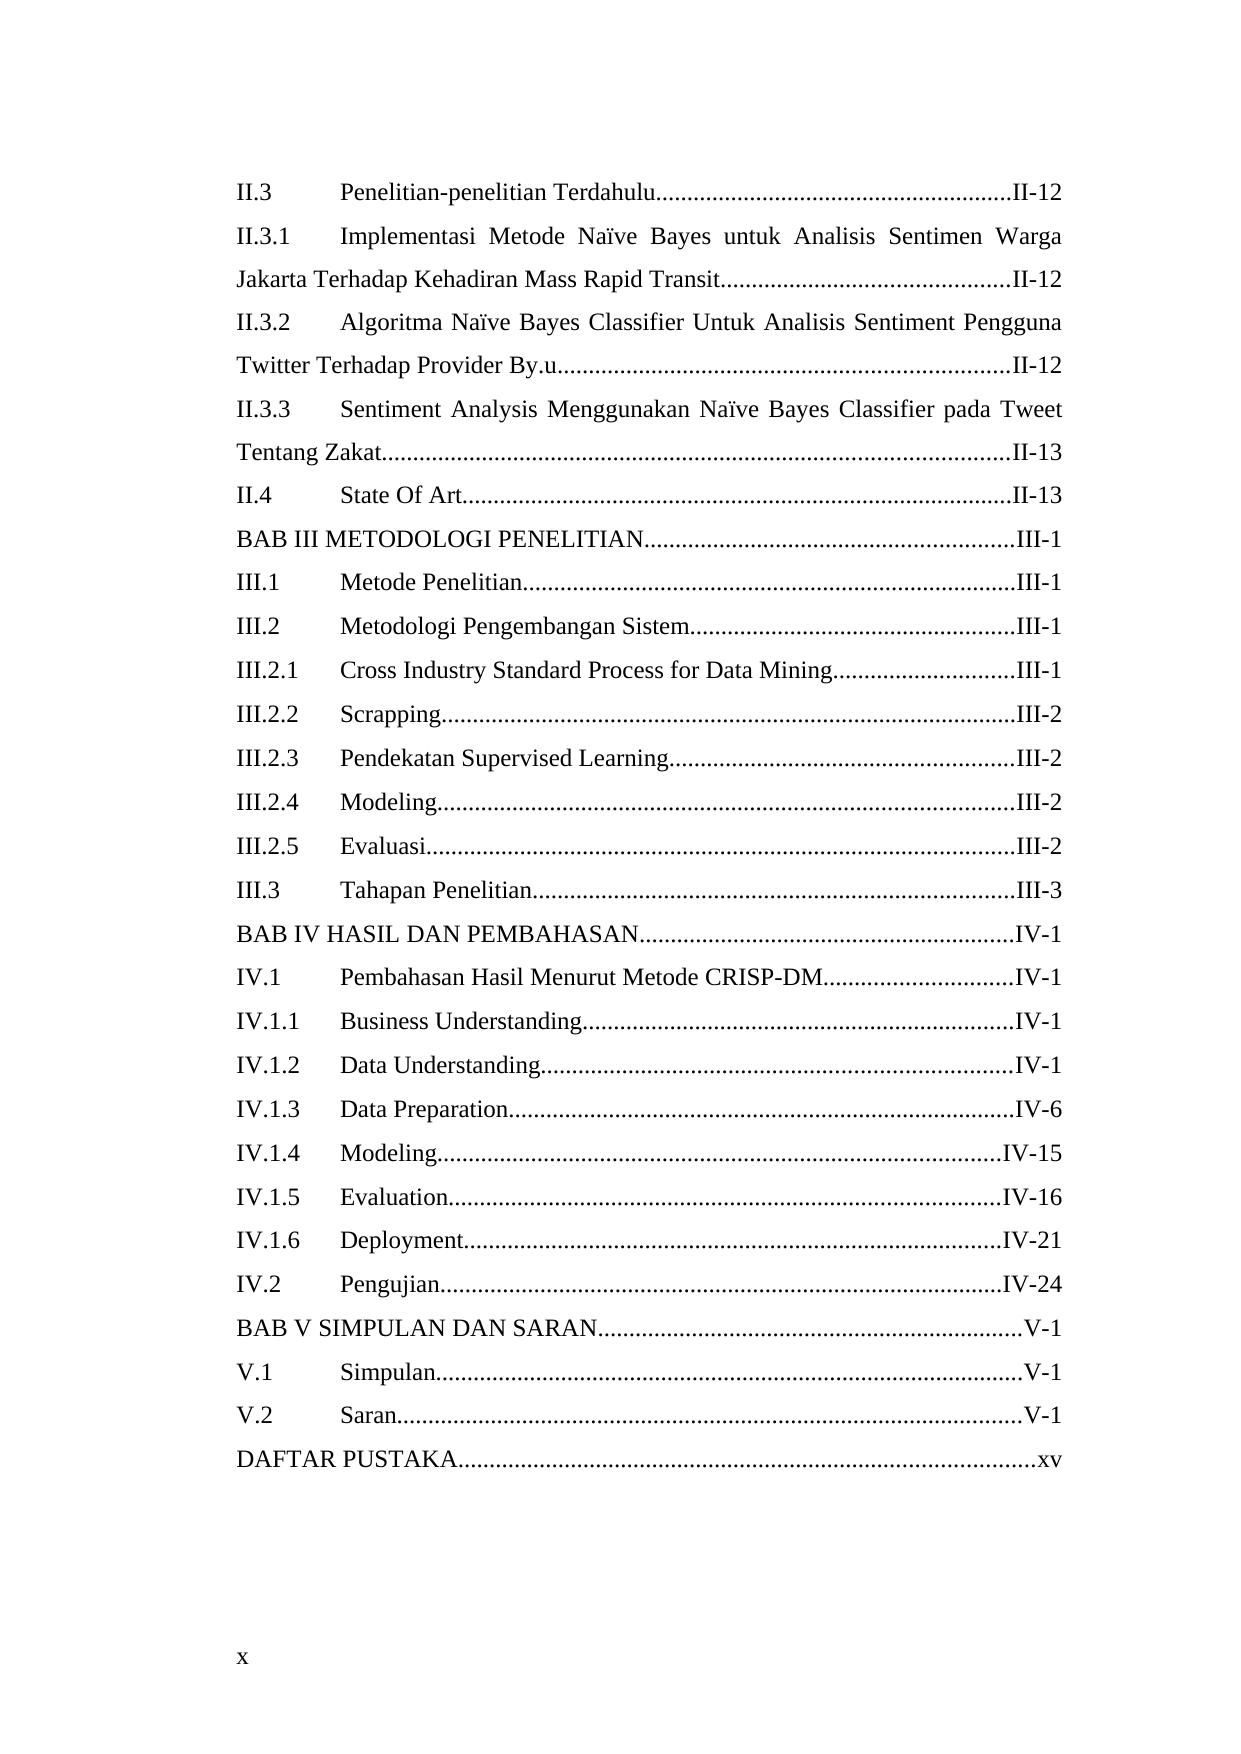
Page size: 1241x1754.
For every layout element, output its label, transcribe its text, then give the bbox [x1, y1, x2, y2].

text III.2.1 Cross Industry Standard Process for Data Mining III-1 [236, 655, 1063, 684]
text DAFTAR PUSTAKA xv [236, 1444, 1063, 1473]
text III.1 Metode Penelitian III-1 [236, 567, 1063, 596]
text II.3.3 Sentiment Analysis Menggunakan Naïve Bayes Classifier pada Tweet Tentang Zakat II-13 [236, 394, 1063, 466]
text IV.2 Pengujian IV-24 [236, 1269, 1063, 1298]
text V.2 Saran V-1 [236, 1401, 1063, 1429]
text IV.1.1 Business Understanding IV-1 [236, 1006, 1063, 1034]
text BAB IV HASIL DAN PEMBAHASAN IV-1 [236, 919, 1063, 947]
text II.3.2 Algoritma Naïve Bayes Classifier Untuk Analisis Sentiment Pengguna Twitter Terhadap Provider By.u II-12 [236, 307, 1063, 379]
text II.3 Penelitian-penelitian Terdahulu II-12 [236, 177, 1063, 206]
text IV.1.3 Data Preparation IV-6 [236, 1094, 1063, 1122]
text III.2 Metodologi Pengembangan Sistem III-1 [236, 611, 1063, 640]
text IV.1.4 Modeling IV-15 [236, 1138, 1063, 1166]
text III.2.5 Evaluasi III-2 [236, 831, 1063, 859]
text IV.1 Pembahasan Hasil Menurut Metode CRISP-DM IV-1 [236, 962, 1063, 991]
text III.2.4 Modeling III-2 [236, 787, 1063, 816]
text II.3.1 Implementasi Metode Naïve Bayes untuk Analisis Sentimen Warga Jakarta Terhadap Kehadiran Mass Rapid Transit II-12 [236, 221, 1063, 293]
text V.1 Simpulan V-1 [236, 1357, 1063, 1385]
text III.2.2 Scrapping III-2 [236, 699, 1063, 728]
text III.3 Tahapan Penelitian III-3 [236, 875, 1063, 903]
text IV.1.2 Data Understanding IV-1 [236, 1050, 1063, 1078]
text II.4 State Of Art II-13 [236, 480, 1063, 509]
text BAB V SIMPULAN DAN SARAN V-1 [236, 1313, 1063, 1342]
text BAB III METODOLOGI PENELITIAN III-1 [236, 524, 1063, 553]
text IV.1.5 Evaluation IV-16 [236, 1182, 1063, 1210]
text IV.1.6 Deployment IV-21 [236, 1226, 1063, 1254]
text III.2.3 Pendekatan Supervised Learning III-2 [236, 743, 1063, 772]
